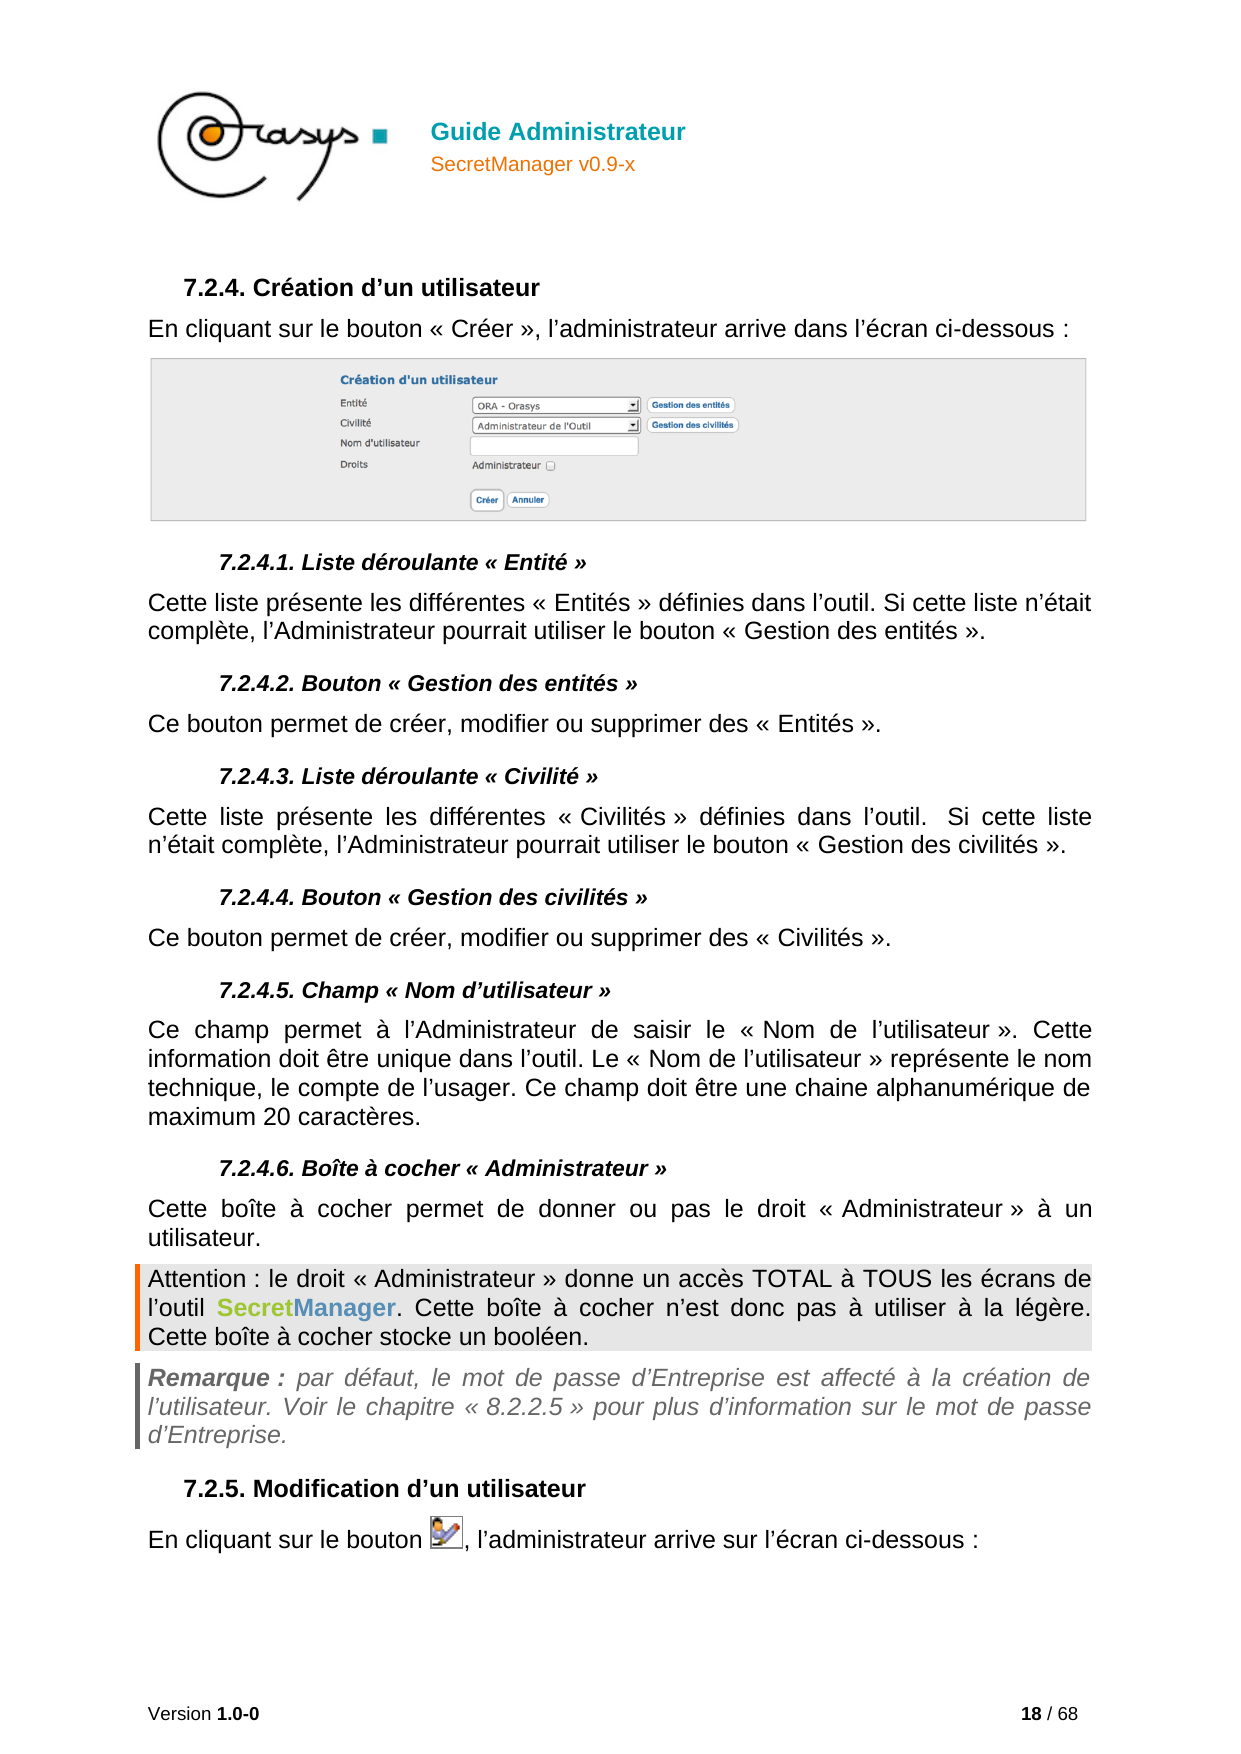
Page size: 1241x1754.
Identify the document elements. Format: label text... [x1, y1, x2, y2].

text En cliquant sur le bouton « Créer », l’administrateur arrive dans l’écran ci-dessous : [148, 314, 1092, 343]
text Ce champ permet à l’Administrateur de saisir le « Nom de l’utilisateur ». Cette information doit être unique dans l’outil. Le « Nom de l’utilisateur » représente le nom technique, le compte de l’usager. Ce champ doit être une chaine alphanumérique de maximum 20 caractères. [148, 1015, 1092, 1130]
picture [147, 355, 1090, 524]
subtitle Bouton « Gestion des entités » [218, 670, 1092, 696]
text En cliquant sur le bouton , l’administrateur arrive sur l’écran ci-dessous : [148, 1516, 1092, 1554]
text Ce bouton permet de créer, modifier ou supprimer des « Entités ». [148, 709, 1092, 738]
picture [432, 1517, 462, 1547]
subtitle Boîte à cocher « Administrateur » [218, 1155, 1092, 1182]
subtitle Bouton « Gestion des civilités » [218, 884, 1092, 910]
text Ce bouton permet de créer, modifier ou supprimer des « Civilités ». [148, 923, 1092, 952]
subtitle Création d’un utilisateur [183, 273, 1092, 302]
subtitle Liste déroulante « Civilité » [218, 763, 1092, 789]
text Cette liste présente les différentes « Entités » définies dans l’outil. Si cette liste n’était complète, l’Administrateur pourrait utiliser le bouton « Gestion des entités ». [148, 587, 1092, 645]
text Attention : le droit « Administrateur » donne un accès TOTAL à TOUS les écrans de l’outil SecretManager. Cette boîte à cocher n’est donc pas à utiliser à la légère. Cette boîte à cocher stocke un booléen. [140, 1264, 1092, 1351]
picture [147, 80, 408, 220]
subtitle Modification d’un utilisateur [183, 1474, 1092, 1503]
text Cette liste présente les différentes « Civilités » définies dans l’outil. Si cette liste n’était complète, l’Administrateur pourrait utiliser le bouton « Gestion des civilités ». [148, 801, 1092, 859]
text Remarque : par défaut, le mot de passe d’Entreprise est affecté à la création de l’utilisateur. Voir le chapitre « 8.2.2.5 » pour plus d’information sur le mot de passe d’Entreprise. [140, 1363, 1092, 1449]
subtitle Champ « Nom d’utilisateur » [218, 977, 1092, 1003]
subtitle Liste déroulante « Entité » [218, 549, 1092, 575]
text Cette boîte à cocher permet de donner ou pas le droit « Administrateur » à un utilisateur. [148, 1194, 1092, 1252]
